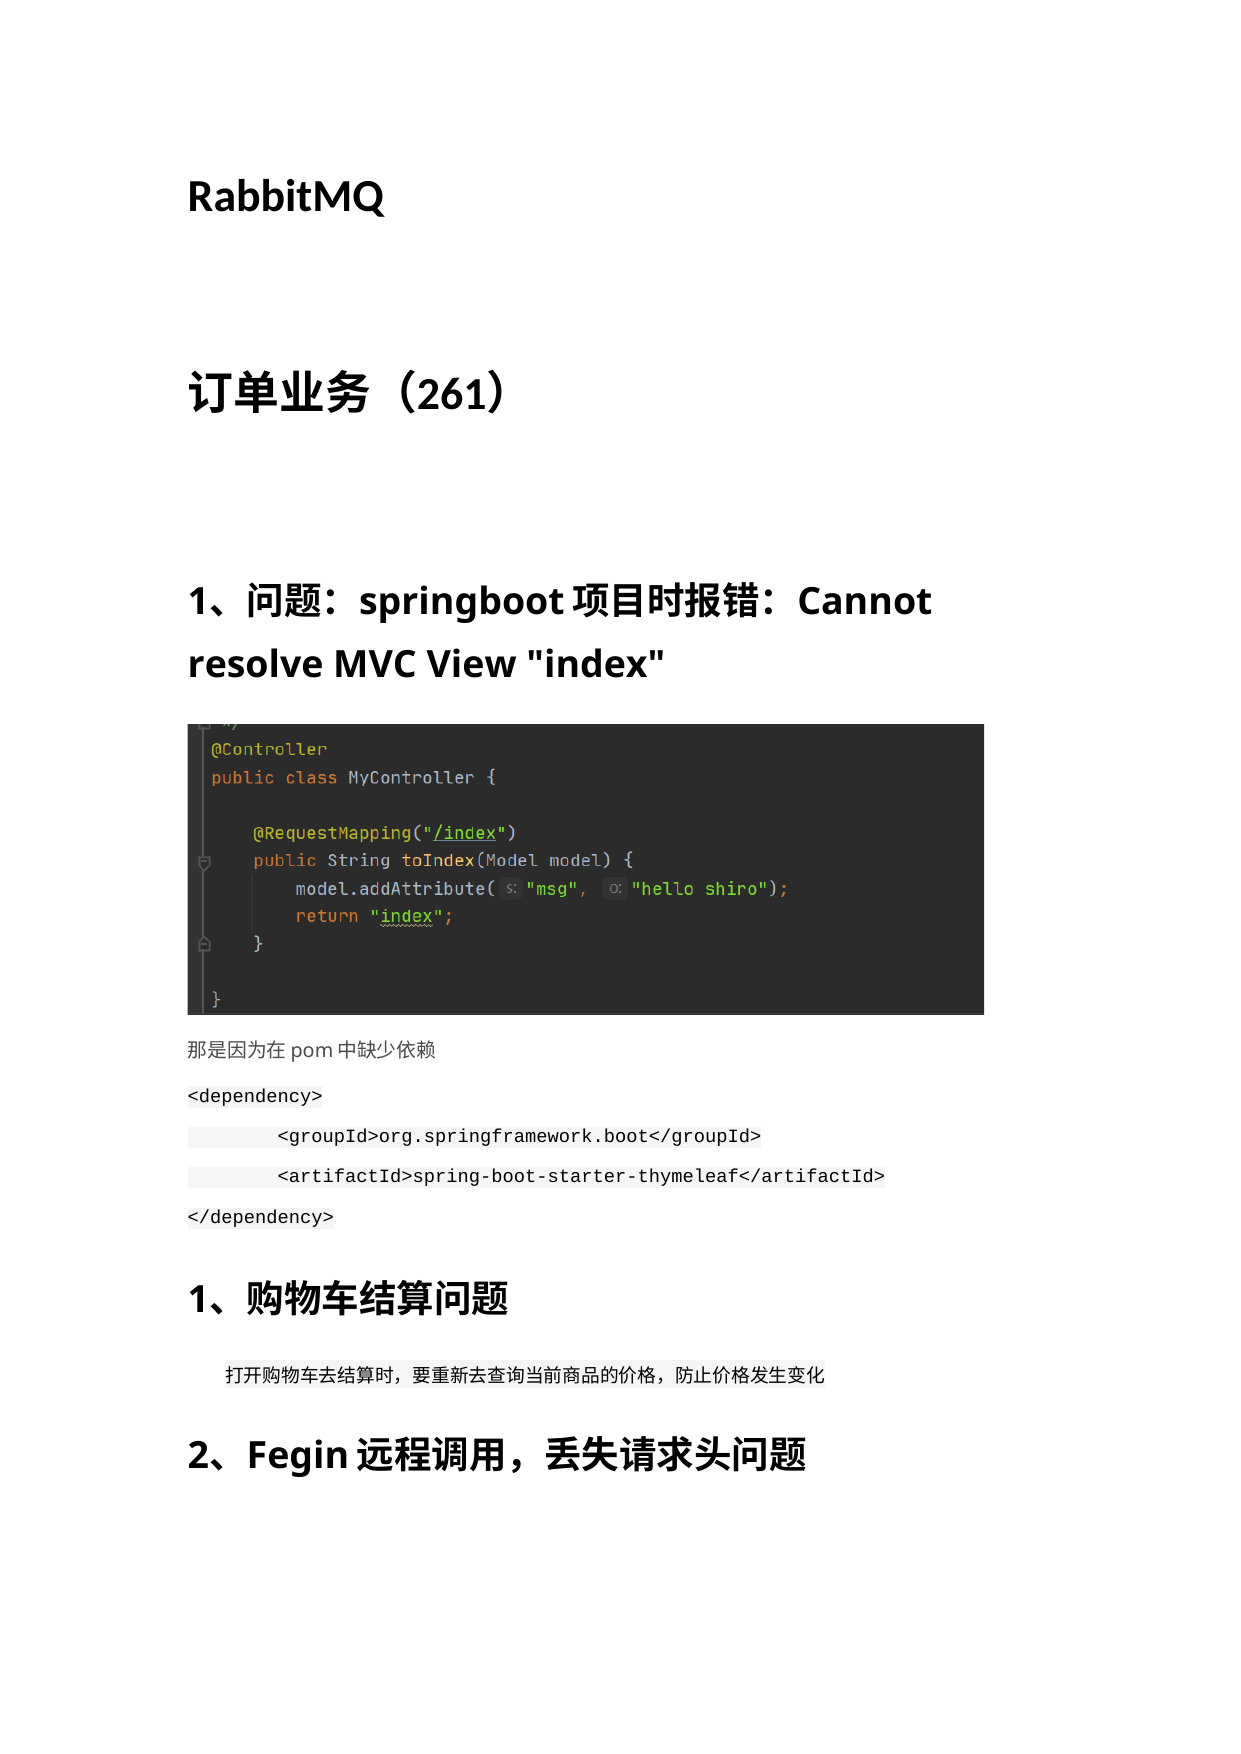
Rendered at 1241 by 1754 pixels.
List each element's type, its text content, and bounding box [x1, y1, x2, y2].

subtitle RabbitMQ [187, 162, 1053, 227]
picture [187, 724, 985, 1015]
text 那是因为在pom中缺少依赖 [187, 1033, 1053, 1065]
text <groupId>org.springframework.boot</groupId> [187, 1121, 1053, 1154]
text <artifactId>spring-boot-starter-thymeleaf</artifactId> [187, 1162, 1053, 1194]
subtitle 购物车结算问题 [187, 1264, 1053, 1329]
subtitle 订单业务（261） [187, 341, 1053, 438]
list 打开购物车去结算时，要重新去查询当前商品的价格，防止价格发生变化 [187, 1358, 1053, 1390]
subtitle 1、问题：springboot项目时报错：Cannot resolve MVC View "index" [187, 565, 1053, 695]
text </dependency> [187, 1202, 1053, 1234]
text <dependency> [187, 1081, 1053, 1113]
subtitle Fegin远程调用，丢失请求头问题 [187, 1419, 1053, 1484]
